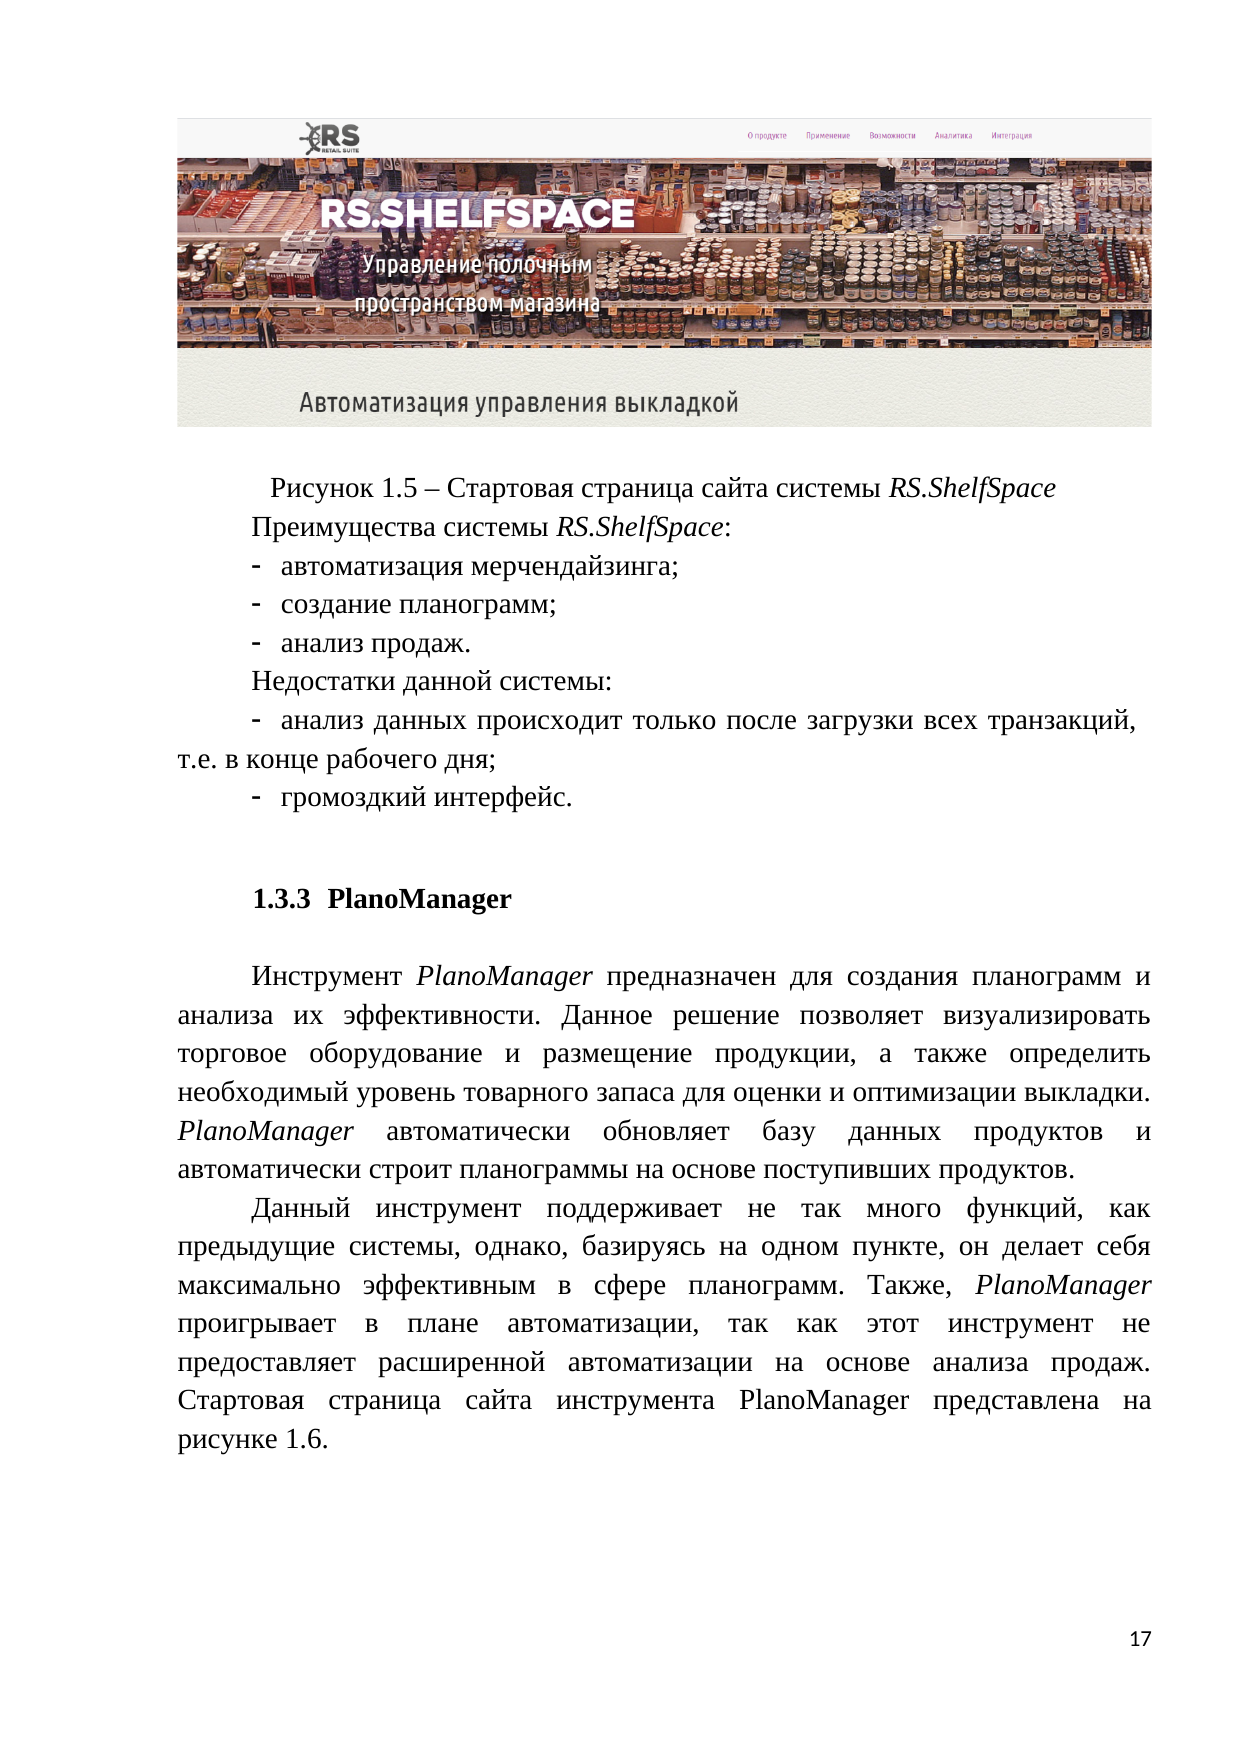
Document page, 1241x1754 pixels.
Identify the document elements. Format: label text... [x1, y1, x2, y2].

list анализ данных происходит только после загрузки всех транзакций, т.е. в конце рабочего дня; [177, 702, 1137, 774]
text Данный инструмент поддерживает не так много функций, как предыдущие системы, однако, базируясь на одном пункте, он делает себя максимально эффективным в сфере планограмм. Также, PlanoManager проигрывает в плане автоматизации, так как этот инструмент не предоставляет расширенной автоматизации на основе анализа продаж. Стартовая страница сайта инструмента PlanoManager представлена на рисунке 1.6. [177, 1190, 1152, 1454]
list громоздкий интерфейс. [251, 779, 1137, 813]
text Рисунок 1.5 – Стартовая страница сайта системы RS.ShelfSpace [177, 471, 1152, 504]
text Преимущества системы RS.ShelfSpace: [177, 509, 1137, 543]
text Недостатки данной системы: [251, 663, 1137, 697]
subtitle PlanoManager [252, 881, 1152, 915]
text Инструмент PlanoManager предназначен для создания планограмм и анализа их эффективности. Данное решение позволяет визуализировать торговое оборудование и размещение продукции, а также определить необходимый уровень товарного запаса для оценки и оптимизации выкладки. PlanoManager автоматически обновляет базу данных продуктов и автоматически строит планограммы на основе поступивших продуктов. [177, 958, 1152, 1185]
list создание планограмм; [251, 586, 1137, 620]
list анализ продаж. [251, 625, 1137, 658]
picture [177, 118, 1152, 427]
list автоматизация мерчендайзинга; [251, 548, 1137, 581]
